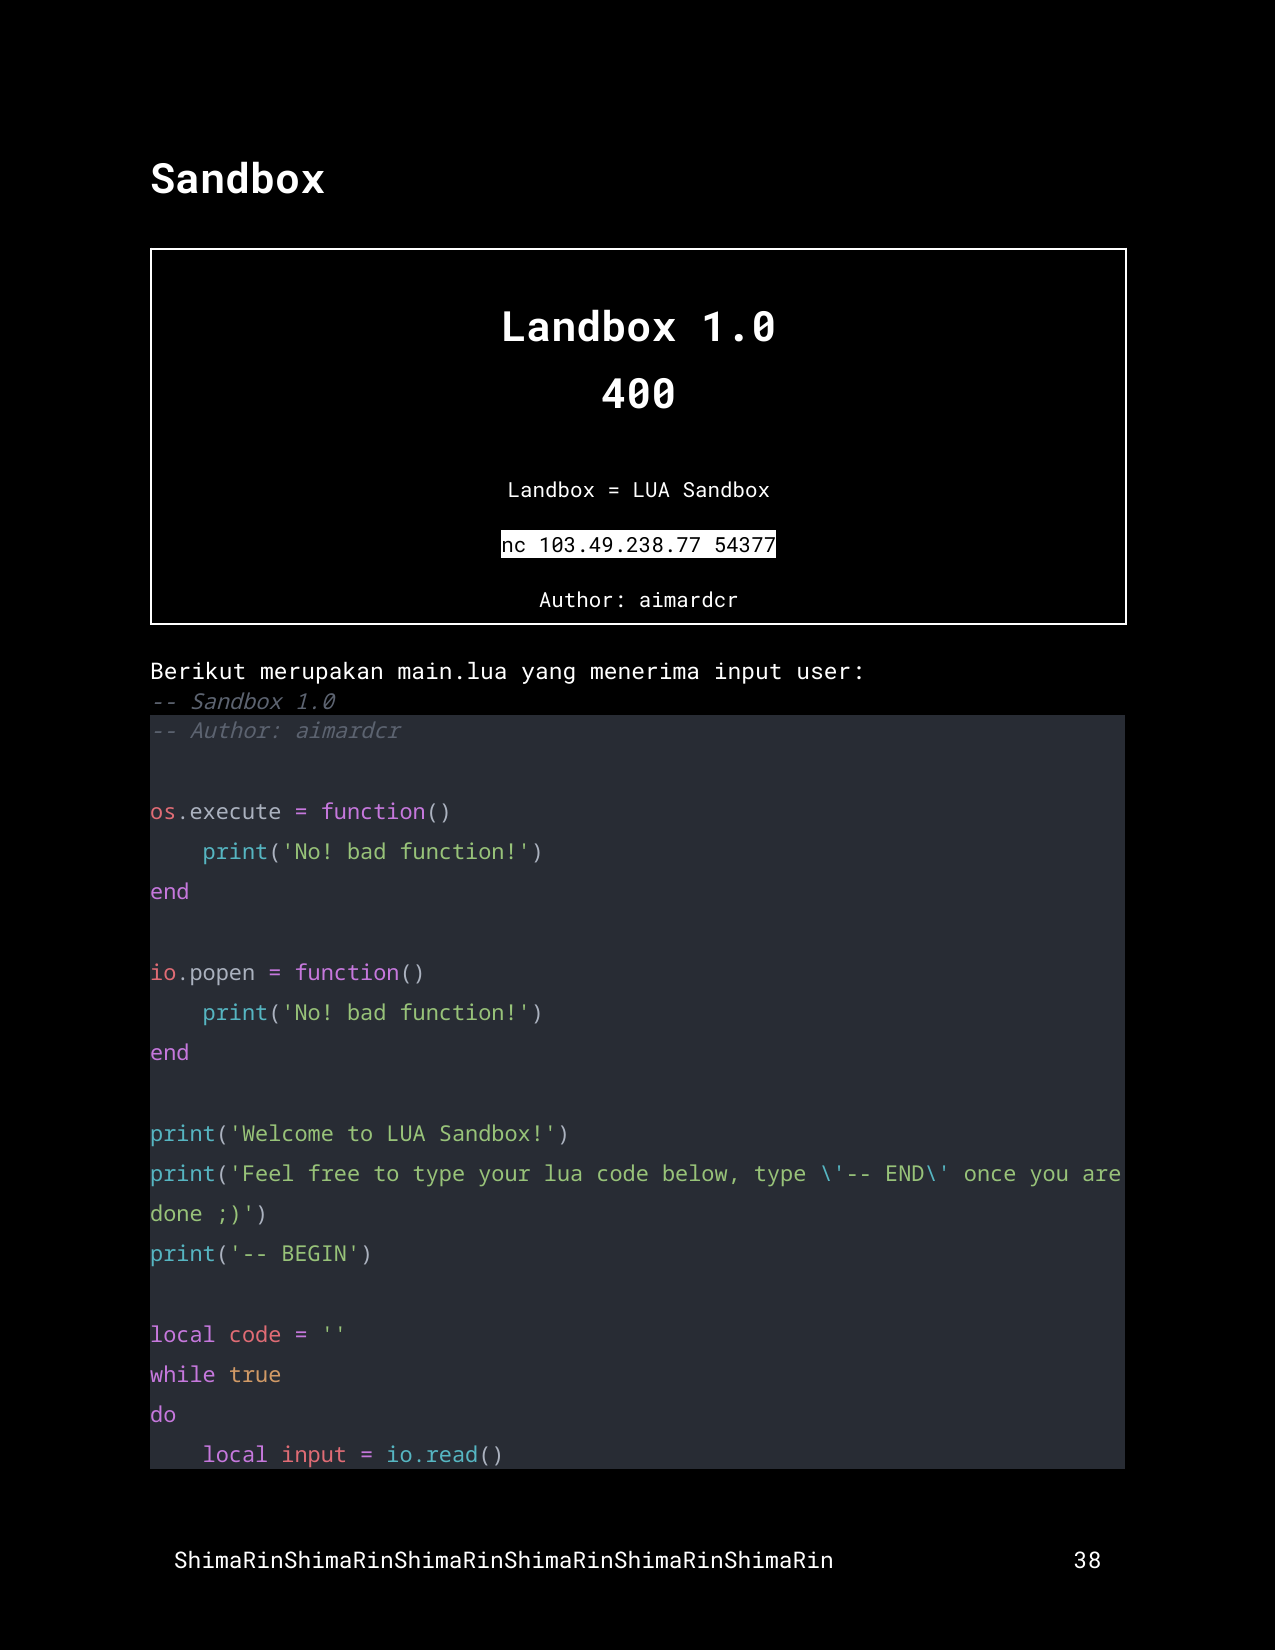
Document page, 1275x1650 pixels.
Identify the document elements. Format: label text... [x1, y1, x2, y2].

text print('Feel free to type your lua code below, type \'-- END\' once you are done ;)') [150, 1158, 1125, 1228]
text print('No! bad function!') [150, 836, 1125, 866]
text print('Welcome to LUA Sandbox!') [150, 1117, 1125, 1147]
table_header Landbox 1.0 400 Landbox = LUA Sandbox nc 103.49.238.77 54377 Author: aimardcr [152, 250, 1125, 623]
text Berikut merupakan main.lua yang menerima input user: -- Sandbox 1.0 [150, 655, 1125, 715]
text os.execute = function() [150, 796, 1125, 826]
text do [150, 1399, 1125, 1429]
subtitle Sandbox [150, 150, 1125, 205]
text print('No! bad function!') [150, 997, 1125, 1027]
text print('-- BEGIN') [150, 1238, 1125, 1268]
text end [150, 876, 1125, 906]
text while true [150, 1359, 1125, 1388]
text -- Author: aimardcr [150, 715, 1125, 745]
text end [150, 1037, 1125, 1067]
text local code = '' [150, 1318, 1125, 1348]
text io.popen = function() [150, 957, 1125, 986]
text local input = io.read() [150, 1439, 1125, 1469]
